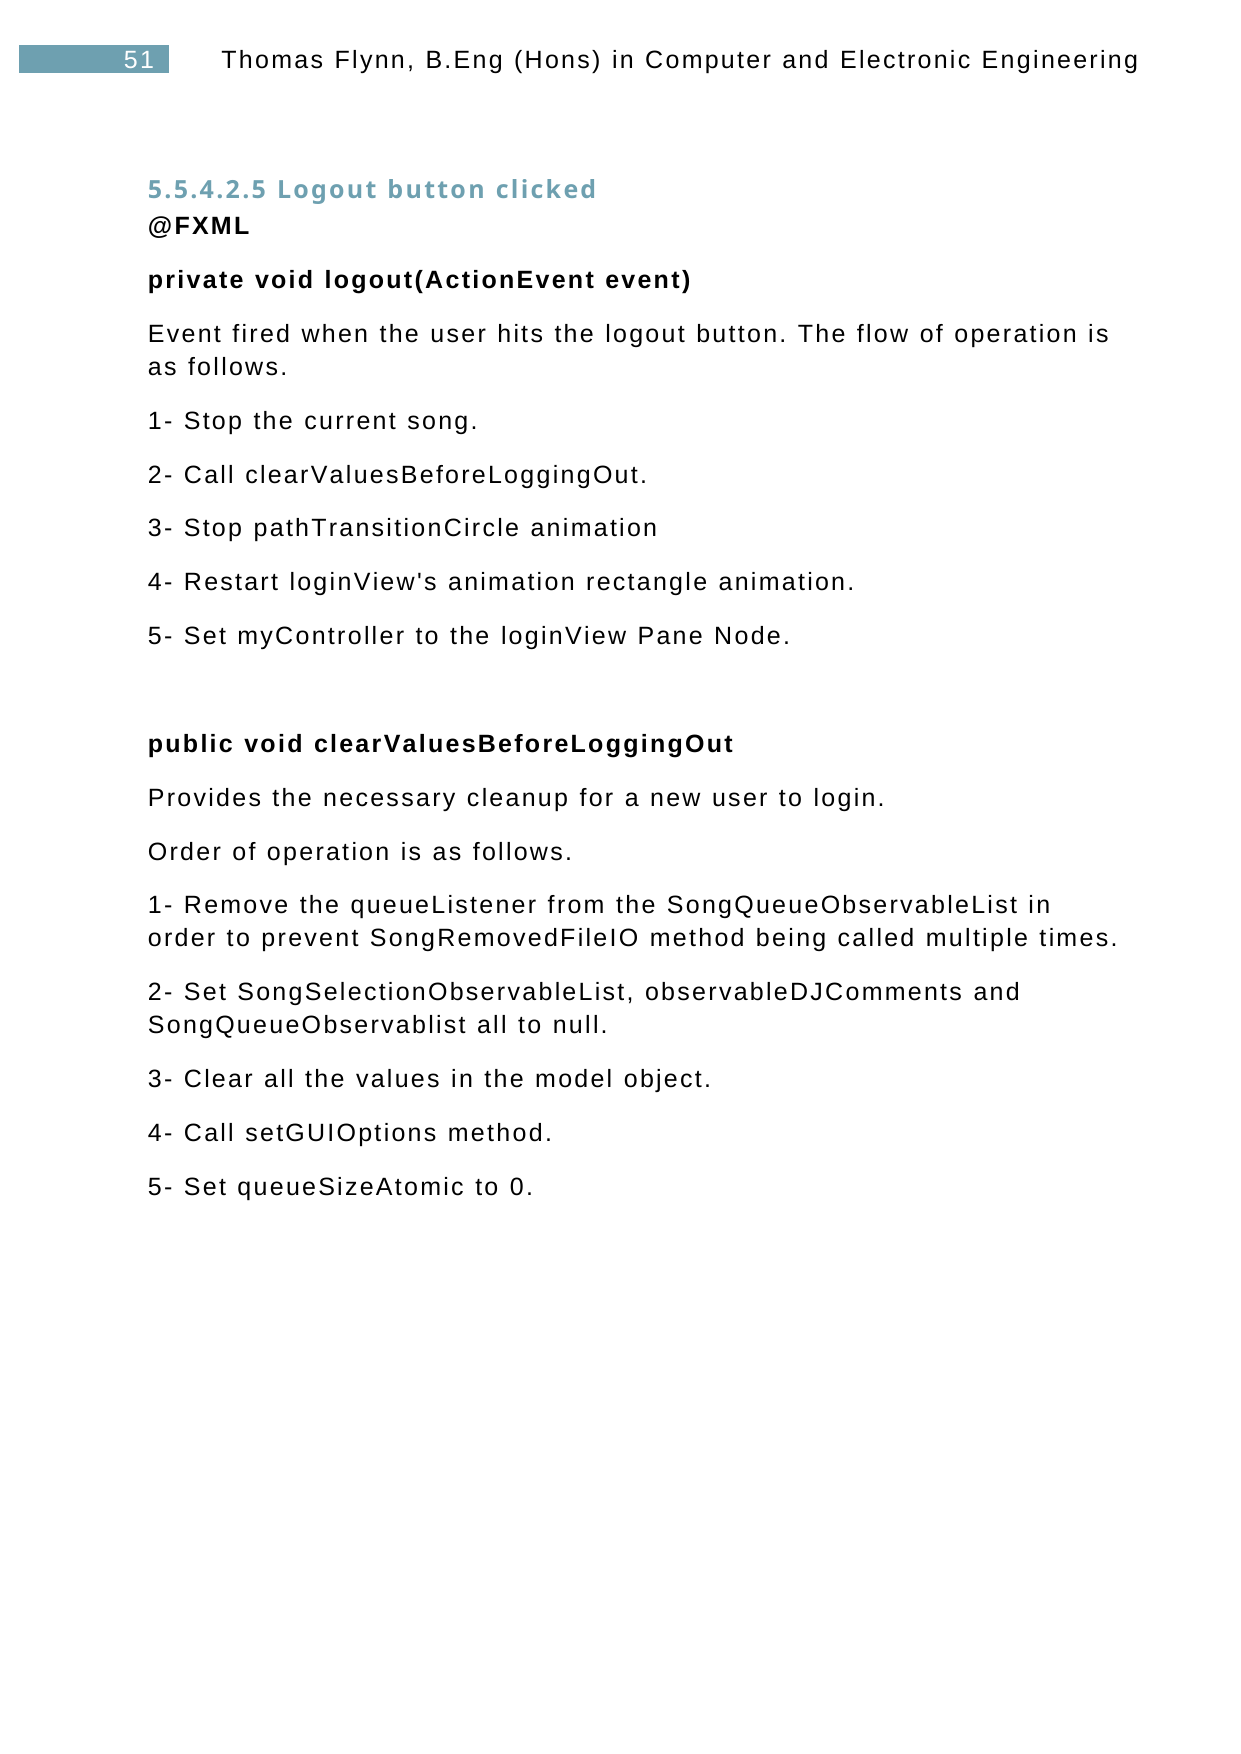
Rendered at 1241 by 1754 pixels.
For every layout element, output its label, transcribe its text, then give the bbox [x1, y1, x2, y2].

text 4- Call setGUIOptions method. [148, 1118, 1122, 1147]
text 4- Restart loginView's animation rectangle animation. [148, 567, 1122, 596]
text 1- Stop the current song. [148, 406, 1122, 434]
text 5- Set myController to the loginView Pane Node. [148, 621, 1122, 650]
text private void logout(ActionEvent event) [148, 265, 1122, 294]
text Order of operation is as follows. [148, 837, 1122, 865]
text Provides the necessary cleanup for a new user to login. [148, 783, 1122, 811]
text 3- Stop pathTransitionCircle animation [148, 513, 1122, 542]
text 2- Set SongSelectionObservableList, observableDJComments and SongQueueObservablist all to null. [148, 977, 1122, 1039]
text public void clearValuesBeforeLoggingOut [148, 729, 1122, 758]
text 1- Remove the queueListener from the SongQueueObservableList in order to prevent SongRemovedFileIO method being called multiple times. [148, 890, 1122, 952]
text 2- Call clearValuesBeforeLoggingOut. [148, 459, 1122, 488]
text @FXML [148, 211, 1122, 240]
text 3- Clear all the values in the model object. [148, 1064, 1122, 1093]
text Event fired when the user hits the logout button. The flow of operation is as follows. [148, 319, 1122, 381]
text 5- Set queueSizeAtomic to 0. [148, 1172, 1122, 1201]
subtitle 5.5.4.2.5 Logout button clicked [148, 172, 1122, 206]
